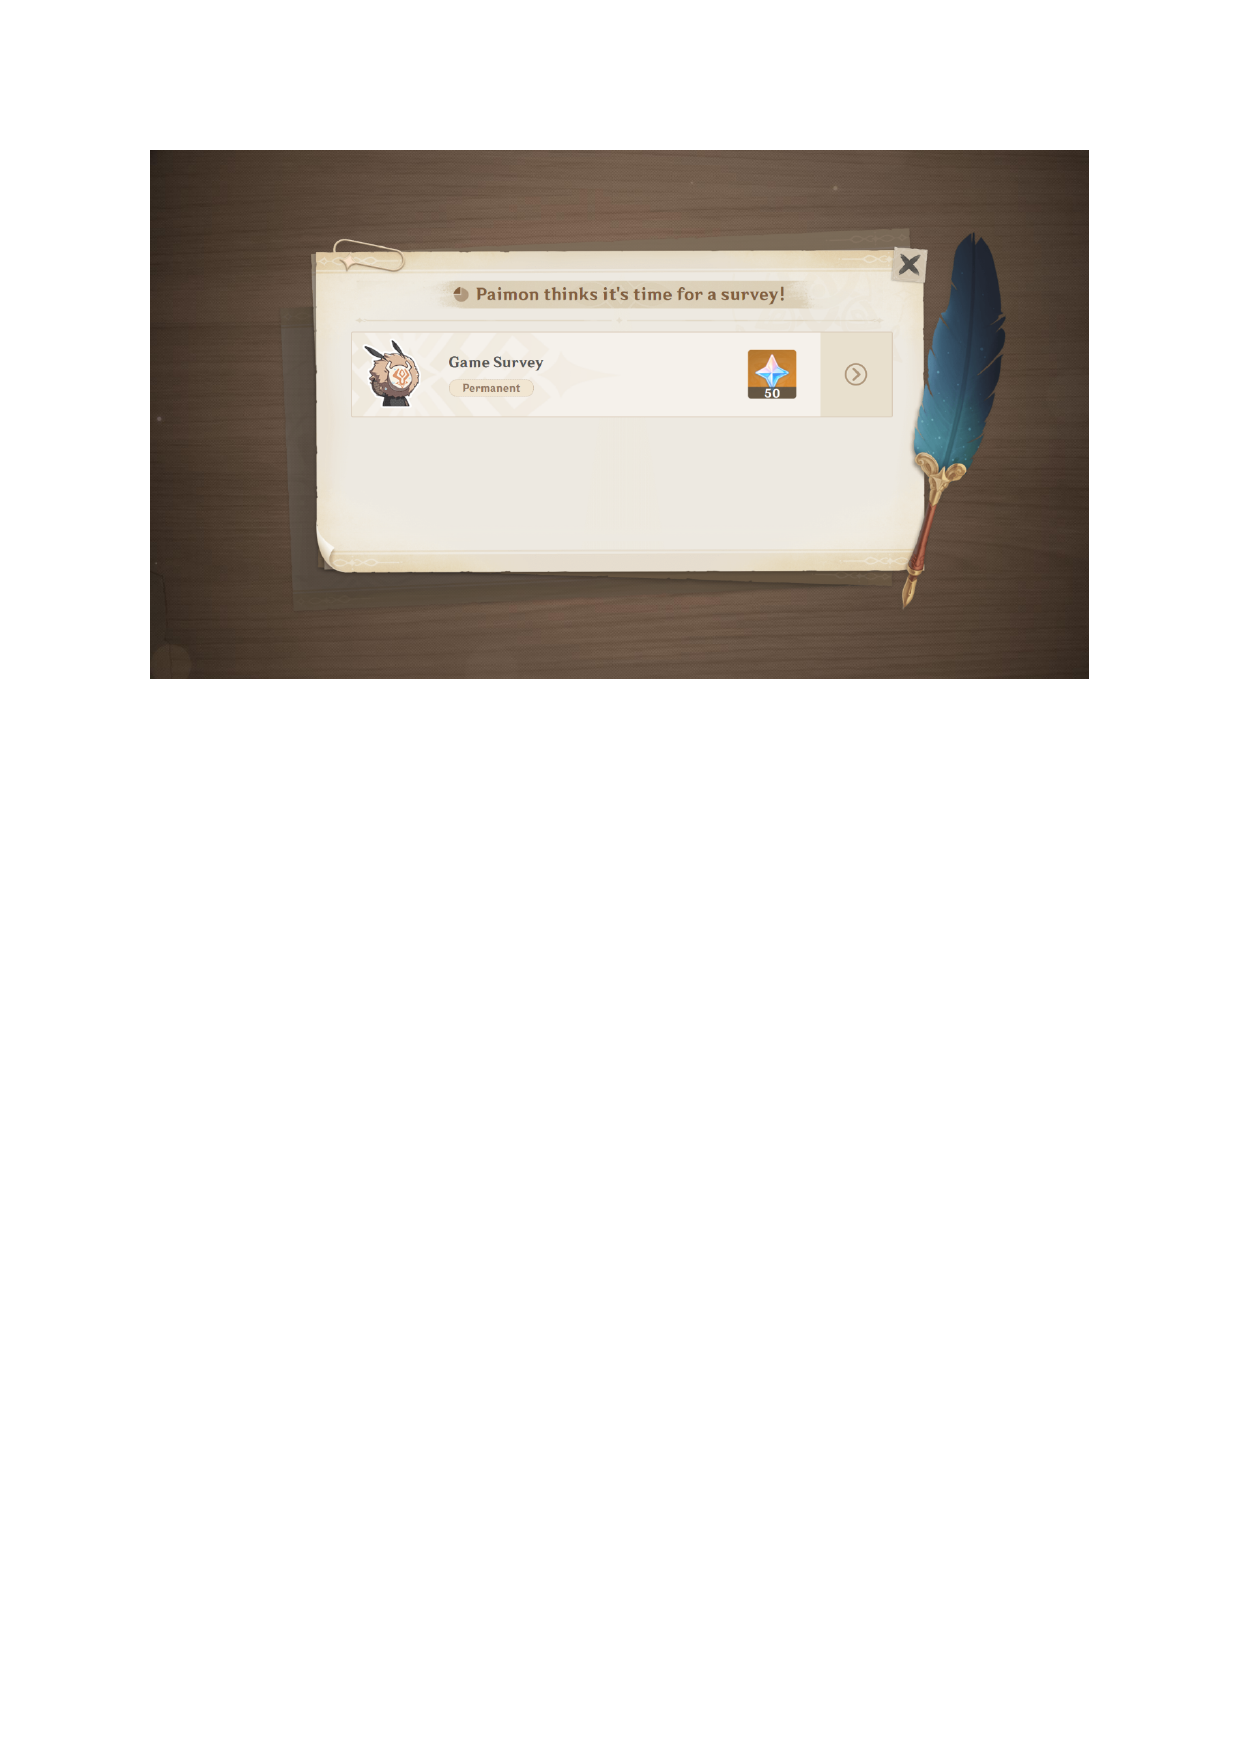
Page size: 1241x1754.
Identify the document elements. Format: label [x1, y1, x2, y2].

picture [150, 150, 1089, 679]
